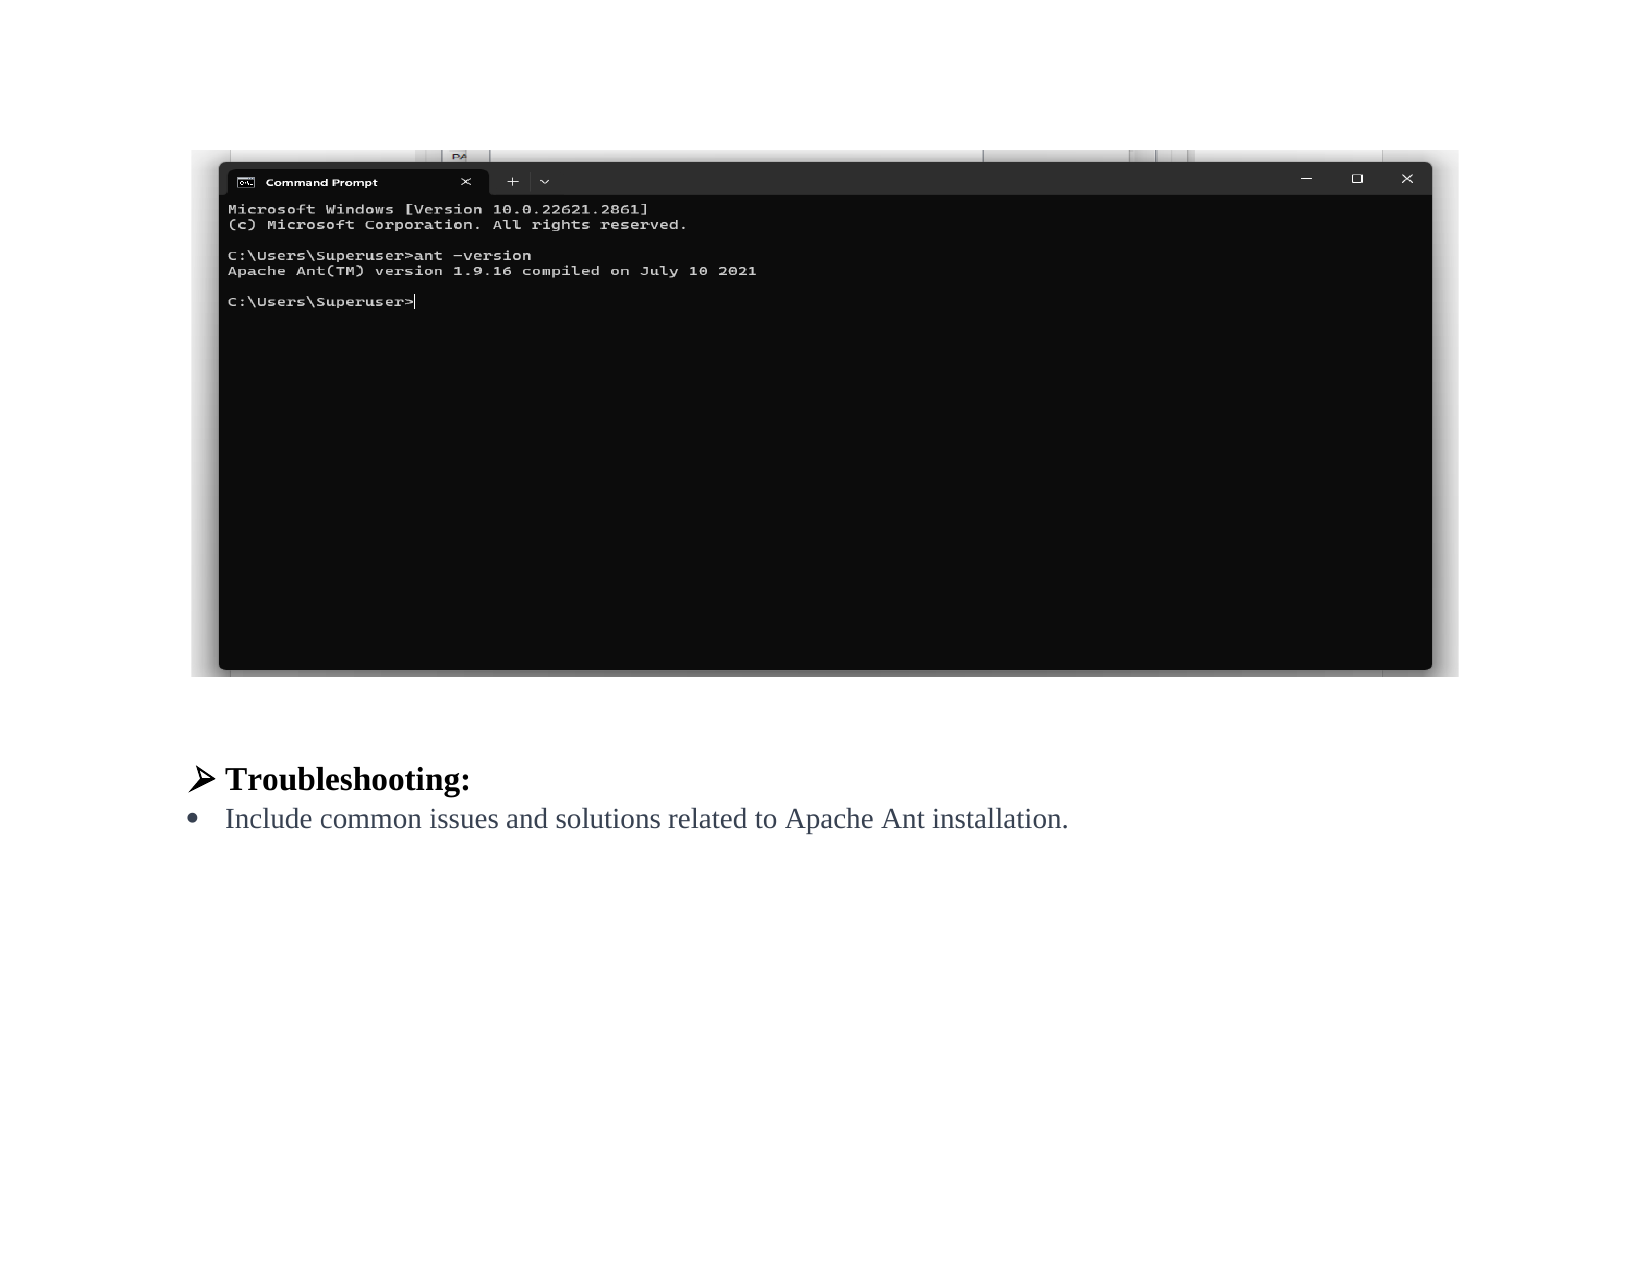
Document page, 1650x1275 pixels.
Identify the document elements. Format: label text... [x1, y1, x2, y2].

picture [191, 150, 1459, 677]
subtitle Troubleshooting: [187, 760, 1500, 798]
list Include common issues and solutions related to Apache Ant installation. [187, 801, 1500, 835]
